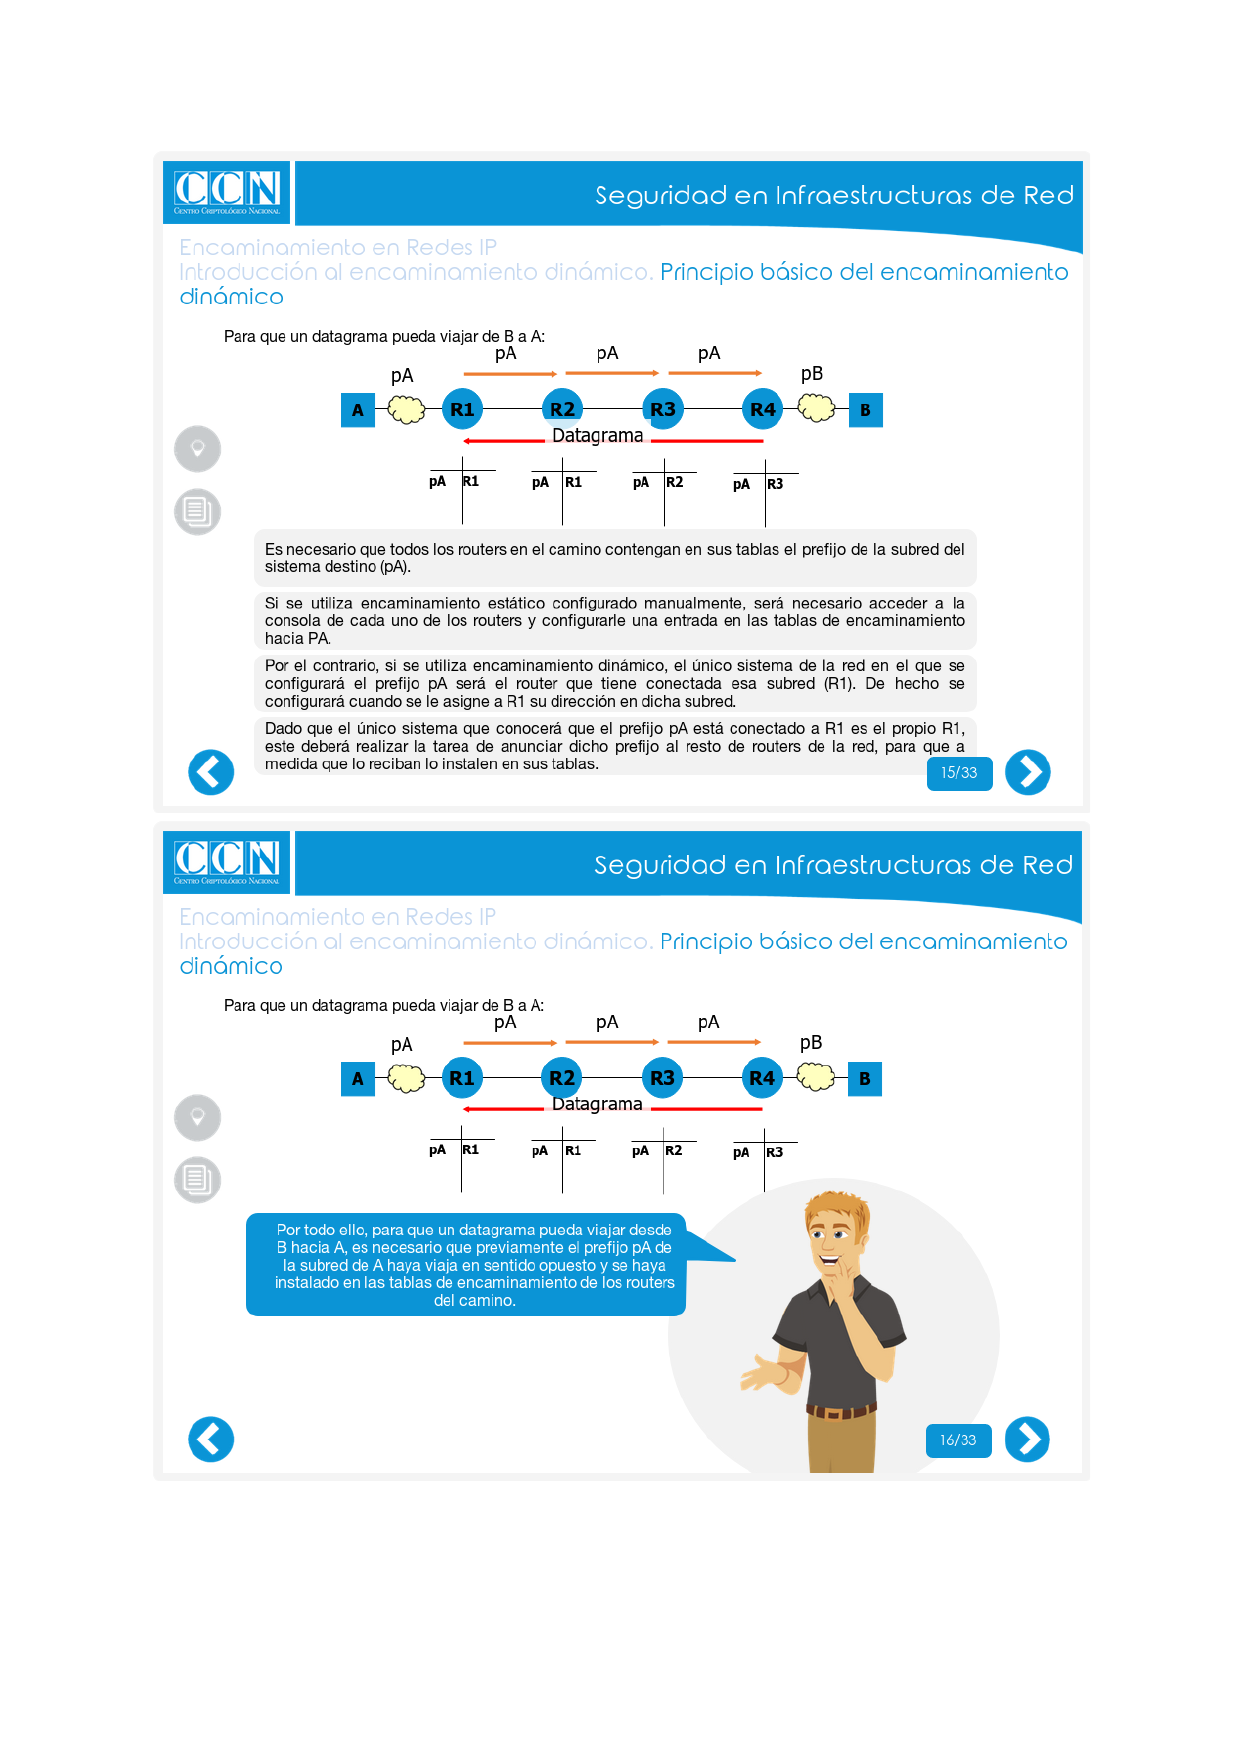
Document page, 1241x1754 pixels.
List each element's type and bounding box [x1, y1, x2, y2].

picture [150, 150, 1091, 813]
picture [150, 816, 1091, 1481]
